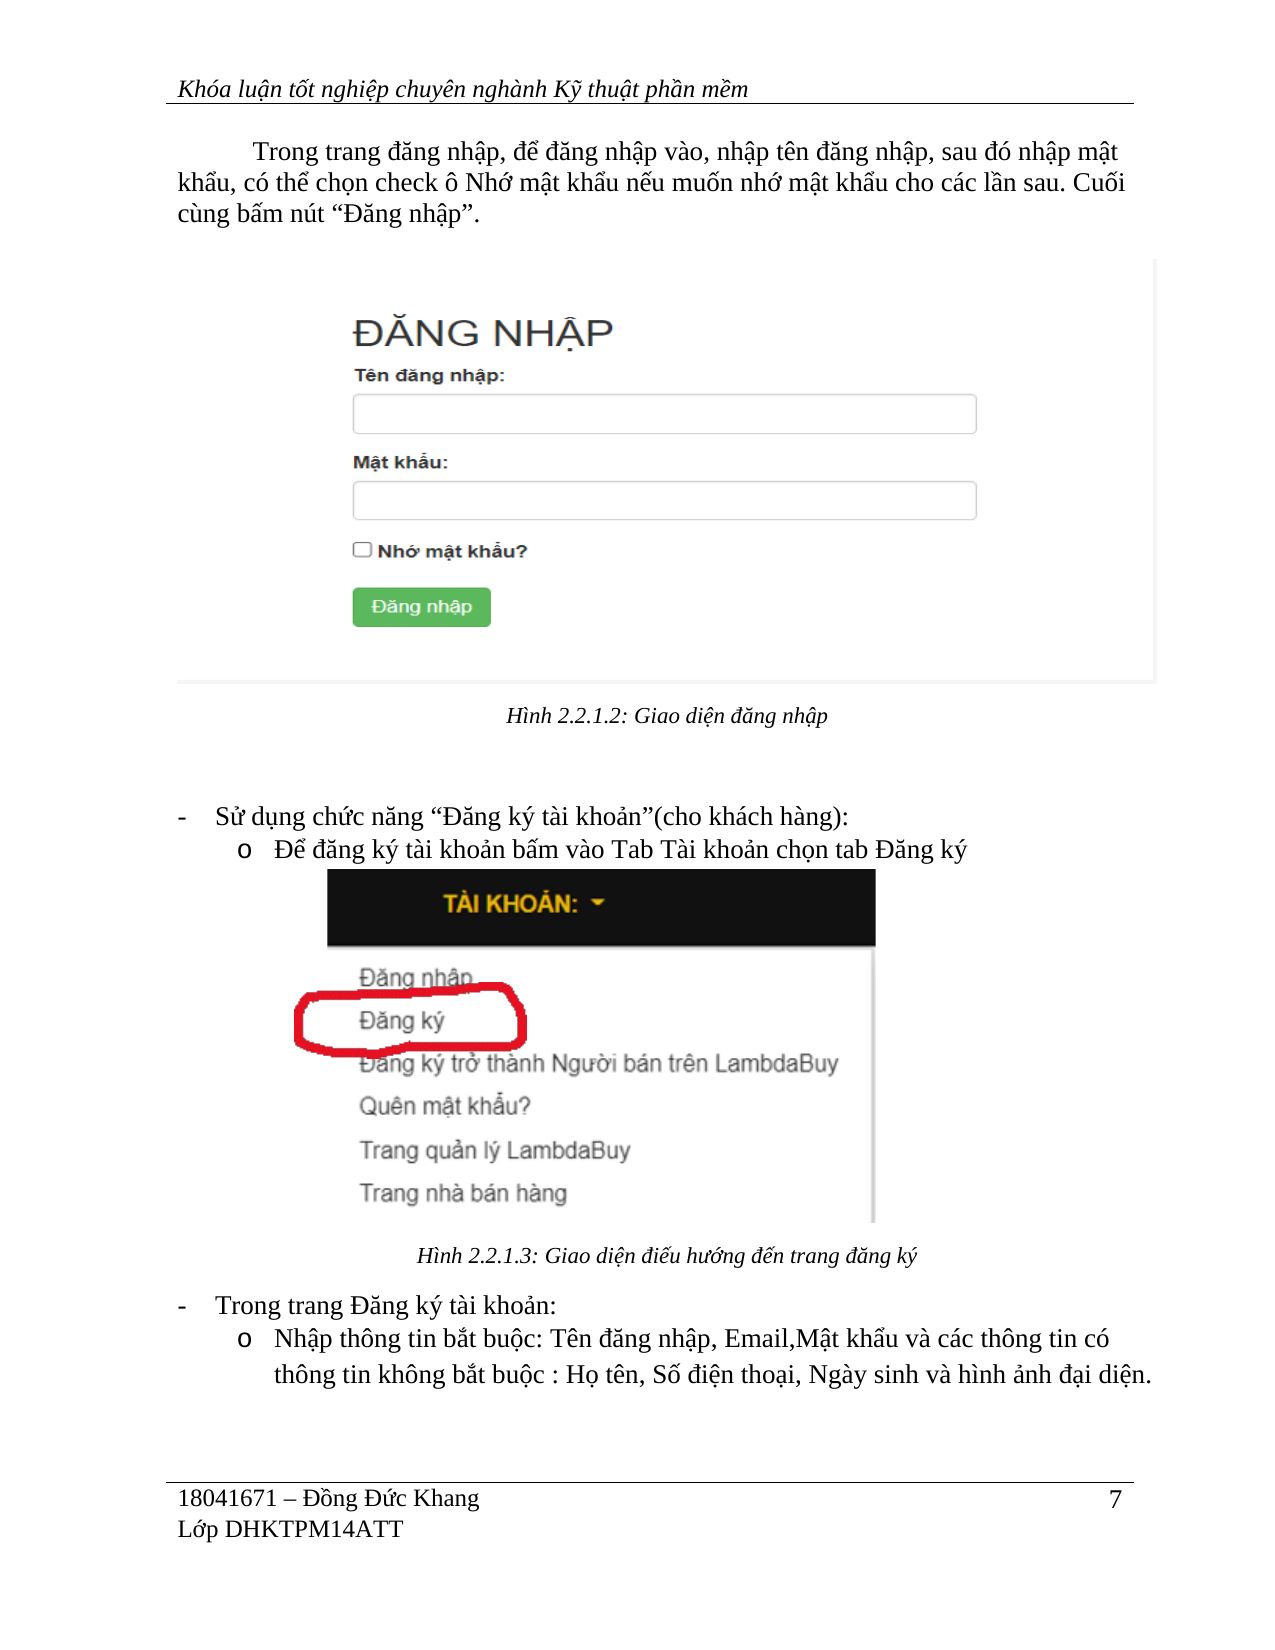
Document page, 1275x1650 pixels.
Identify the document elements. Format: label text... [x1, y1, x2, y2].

list Sử dụng chức năng “Đăng ký tài khoản”(cho khách hàng): [177, 800, 1157, 831]
list Trong trang Đăng ký tài khoản: [177, 1289, 1157, 1320]
list Nhập thông tin bắt buộc: Tên đăng nhập, Email,Mật khẩu và các thông tin có thông tin không bắt buộc : Họ tên, Số điện thoại, Ngày sinh và hình ảnh đại diện. [236, 1322, 1157, 1389]
picture [294, 869, 876, 1223]
text Hình 2.2.1.2: Giao diện đăng nhập [177, 703, 1157, 729]
picture [177, 259, 1157, 684]
text Hình 2.2.1.3: Giao diện điếu hướng đến trang đăng ký [177, 1242, 1157, 1268]
list Để đăng ký tài khoản bấm vào Tab Tài khoản chọn tab Đăng ký [236, 833, 1157, 867]
text Trong trang đăng nhập, để đăng nhập vào, nhập tên đăng nhập, sau đó nhập mật khẩu, có thể chọn check ô Nhớ mật khẩu nếu muốn nhớ mật khẩu cho các lần sau. Cuối cùng bấm nút “Đăng nhập”. [177, 135, 1157, 229]
